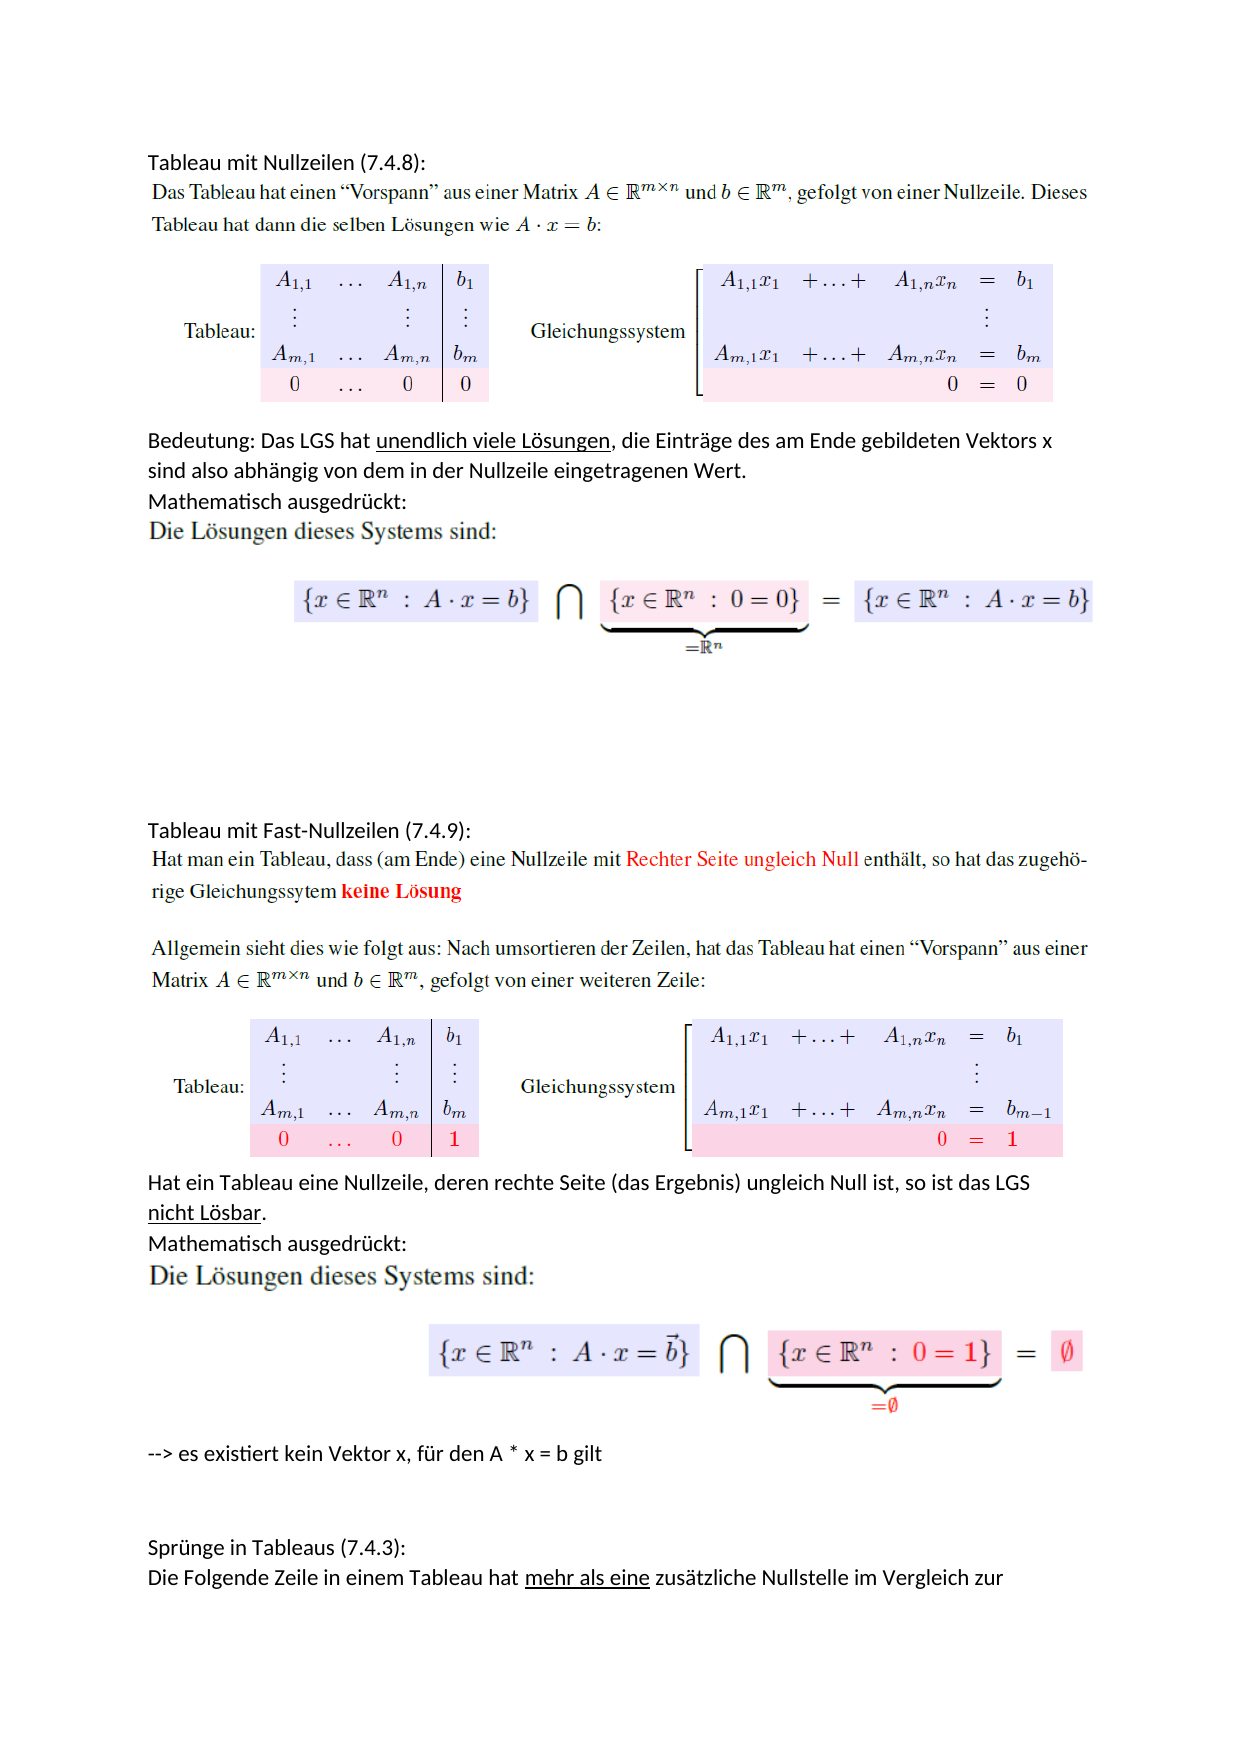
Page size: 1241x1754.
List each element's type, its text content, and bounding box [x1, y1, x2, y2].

picture [147, 846, 1093, 1166]
text Tableau mit Nullzeilen (7.4.8): [148, 148, 1093, 177]
text Tableau mit Fast-Nullzeilen (7.4.9): Hat ein Tableau eine Nullzeile, deren rechte Seite (das Ergebnis) ungleich Null ist, so ist das LGS nicht Lösbar. Mathematisch ausgedrückt: [148, 817, 1093, 846]
picture [147, 177, 1093, 408]
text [148, 1533, 1093, 1591]
text Bedeutung: Das LGS hat unendlich viele Lösungen, die Einträge des am Ende gebildeten Vektors x sind also abhängig von dem in der Nullzeile eingetragenen Wert. Mathematisch ausgedrückt: [148, 426, 1093, 517]
picture [147, 517, 1093, 658]
text --> es existiert kein Vektor x, für den A * x = b gilt [148, 1439, 1093, 1467]
picture [147, 1258, 1093, 1421]
text Tableau mit Fast-Nullzeilen (7.4.9): Hat ein Tableau eine Nullzeile, deren rechte Seite (das Ergebnis) ungleich Null ist, so ist das LGS nicht Lösbar. Mathematisch ausgedrückt: [148, 1166, 1093, 1258]
